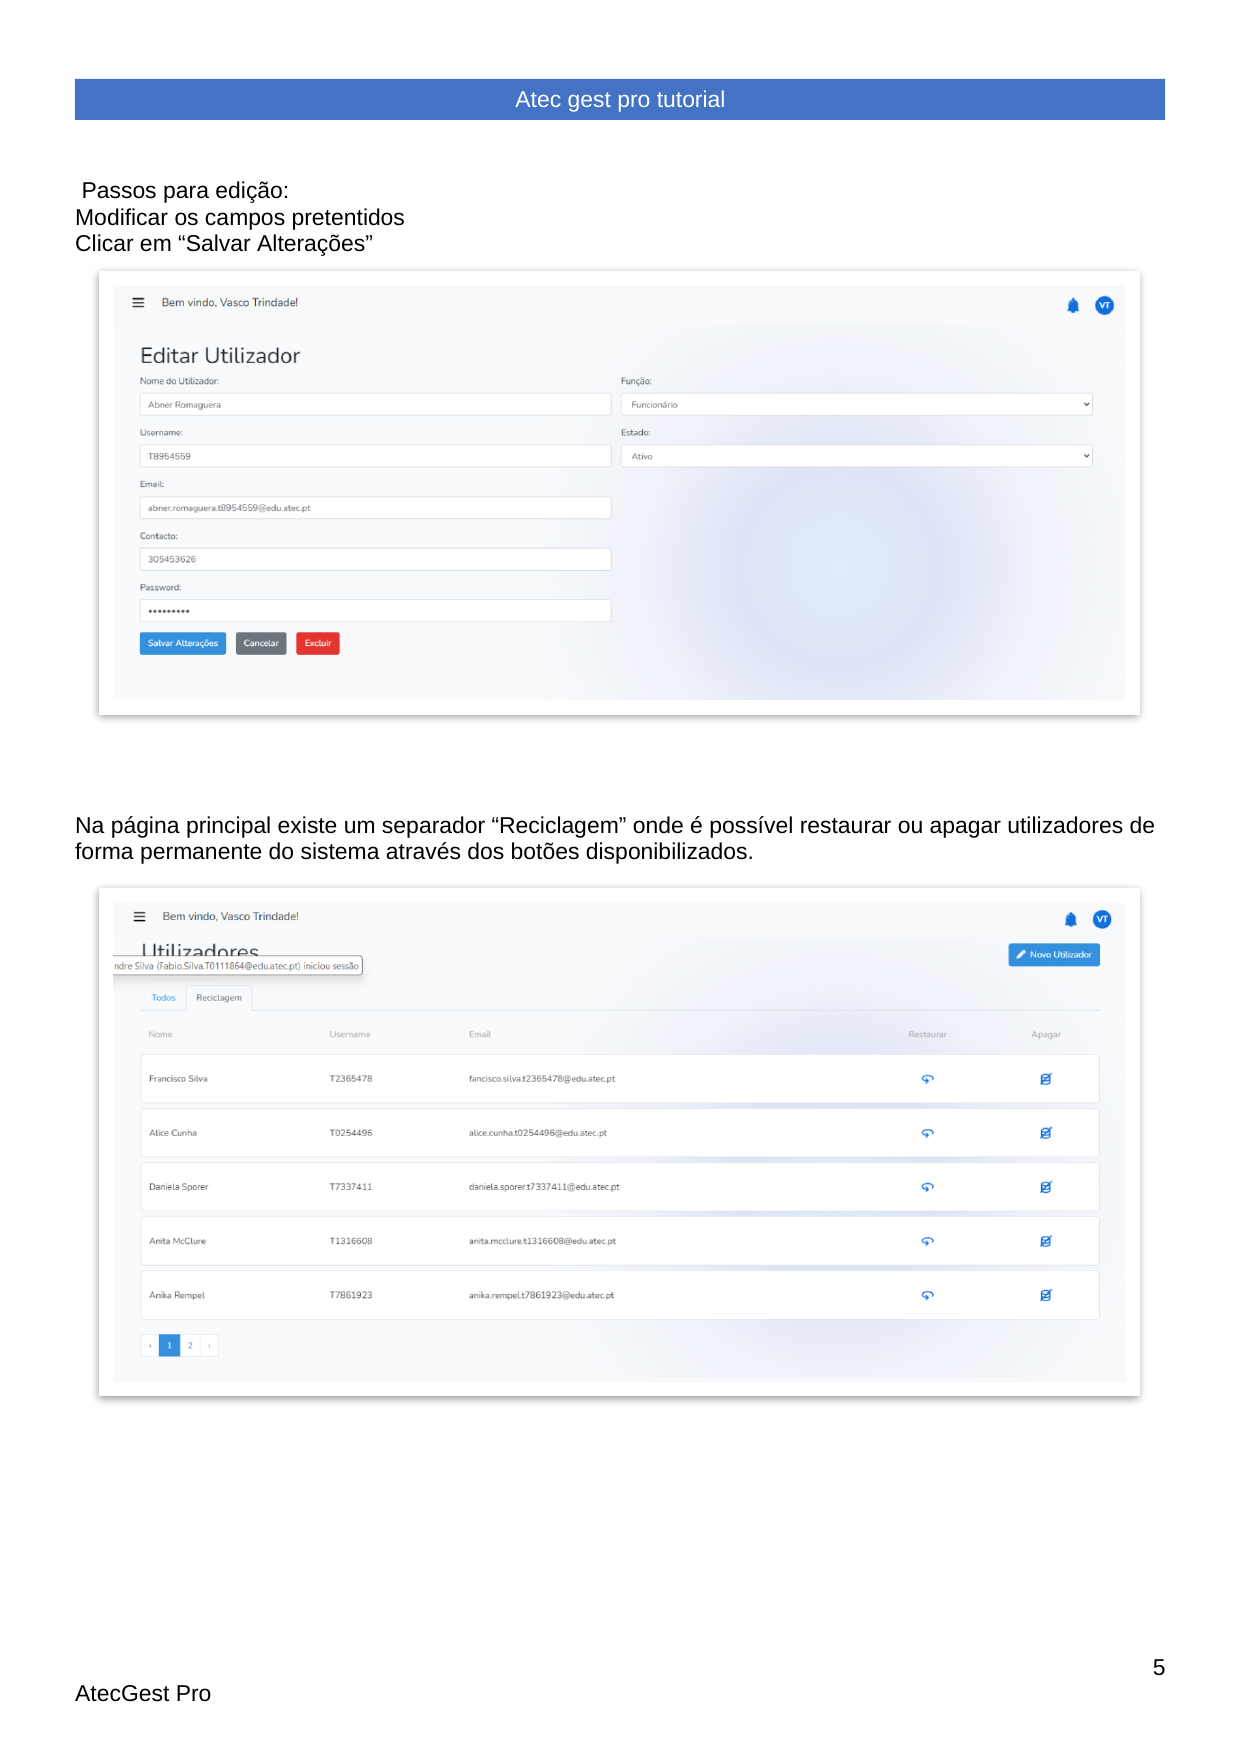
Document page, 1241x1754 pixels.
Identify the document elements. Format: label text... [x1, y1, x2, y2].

text Na página principal existe um separador “Reciclagem” onde é possível restaurar ou apagar utilizadores de forma permanente do sistema através dos botões disponibilizados. [75, 812, 1165, 864]
picture [113, 903, 1125, 1382]
text Passos para edição: [75, 177, 1165, 204]
text Clicar em “Salvar Alterações” [75, 230, 1165, 256]
picture [113, 285, 1125, 700]
text Modificar os campos pretentidos [75, 204, 1165, 230]
